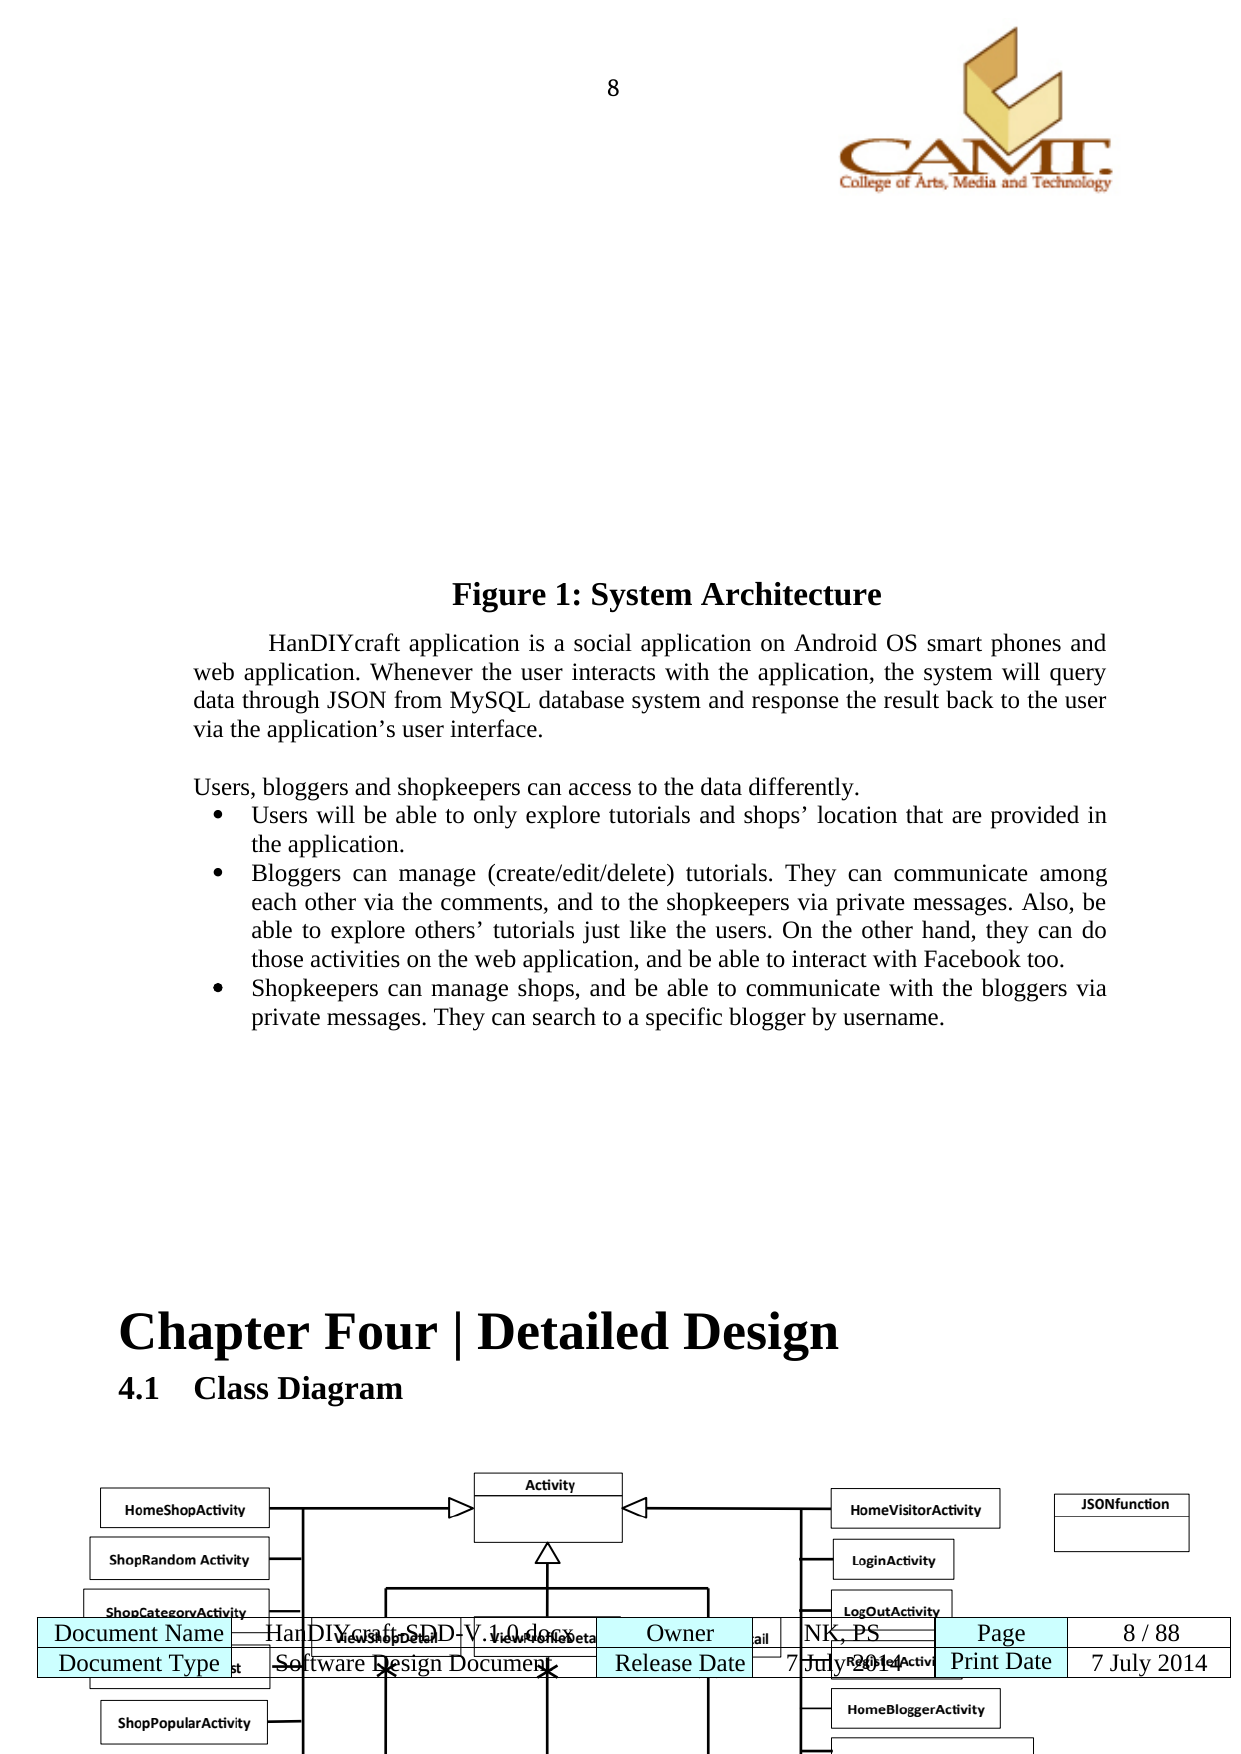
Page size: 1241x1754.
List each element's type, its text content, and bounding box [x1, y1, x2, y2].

list Shopkeepers can manage shops, and be able to communicate with the bloggers via private messages. They can search to a specific blogger by username. [213, 973, 1108, 1031]
text HanDIYcraft application is a social application on Android OS smart phones and web application. Whenever the user interacts with the application, the system will query data through JSON from MySQL database system and response the result back to the user via the application’s user interface. [193, 628, 1108, 743]
list Class Diagram [118, 1368, 1108, 1407]
picture [755, 18, 1221, 207]
list Users will be able to only explore tutorials and shops’ location that are provided in the application. [213, 801, 1108, 858]
list Bloggers can manage (create/edit/delete) tutorials. They can communicate among each other via the comments, and to the shopkeepers via private messages. Also, be able to explore others’ tutorials just like the users. On the other hand, they can do those activities on the web application, and be able to interact with Facebook too. [213, 858, 1108, 973]
text Chapter Four | Detailed Design [118, 1299, 1108, 1361]
text Users, bloggers and shopkeepers can access to the data differently. [118, 772, 1108, 801]
